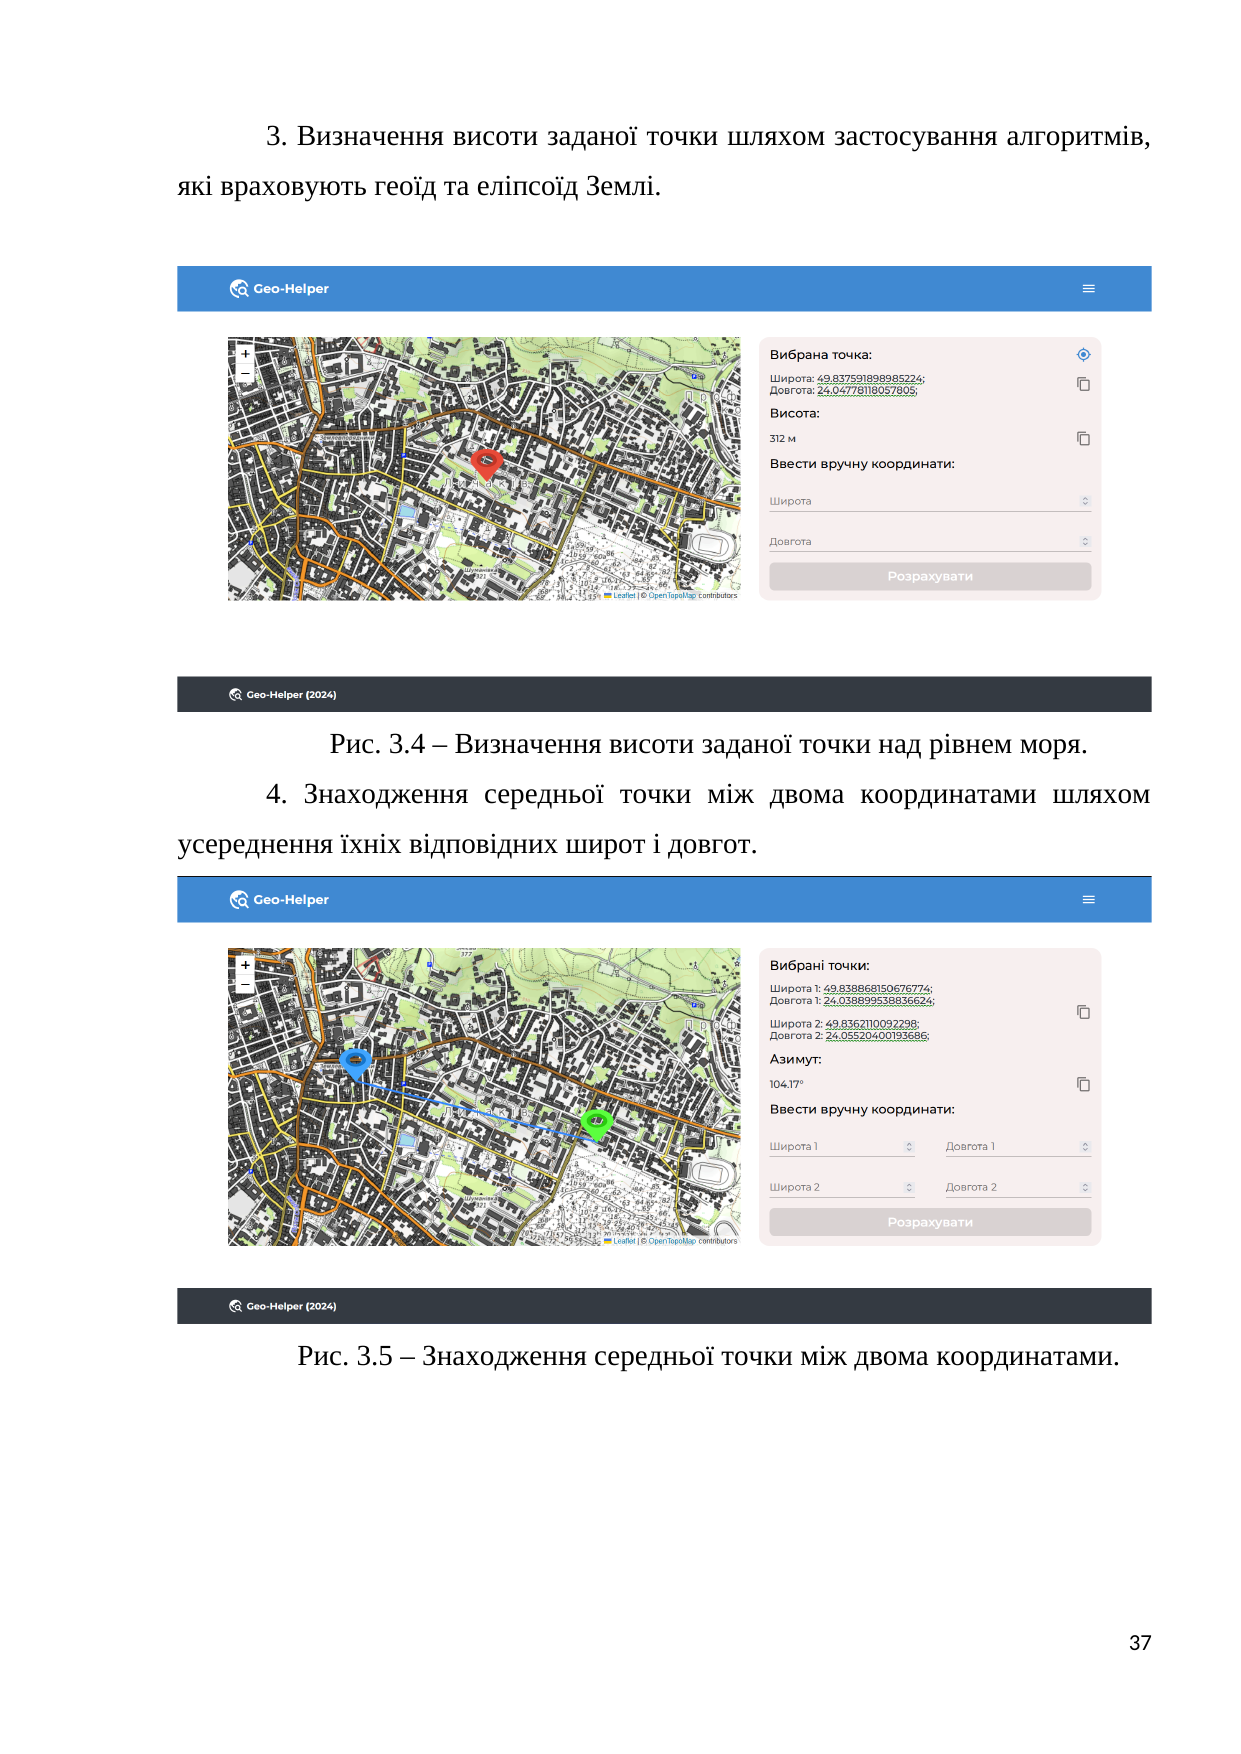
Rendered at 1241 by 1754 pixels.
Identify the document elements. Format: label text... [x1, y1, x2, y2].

text 3. Визначення висоти заданої точки шляхом застосування алгоритмів, які враховують геоїд та еліпсоїд Землі. [177, 118, 1152, 202]
picture [177, 876, 1152, 1324]
text 4. Знаходження середньої точки між двома координатами шляхом усереднення їхніх відповідних широт і довгот. [177, 776, 1152, 860]
picture [177, 266, 1152, 712]
text Рис. 3.5 – Знаходження середньої точки між двома координатами. [177, 1338, 1152, 1371]
text Рис. 3.4 – Визначення висоти заданої точки над рівнем моря. [177, 726, 1152, 759]
